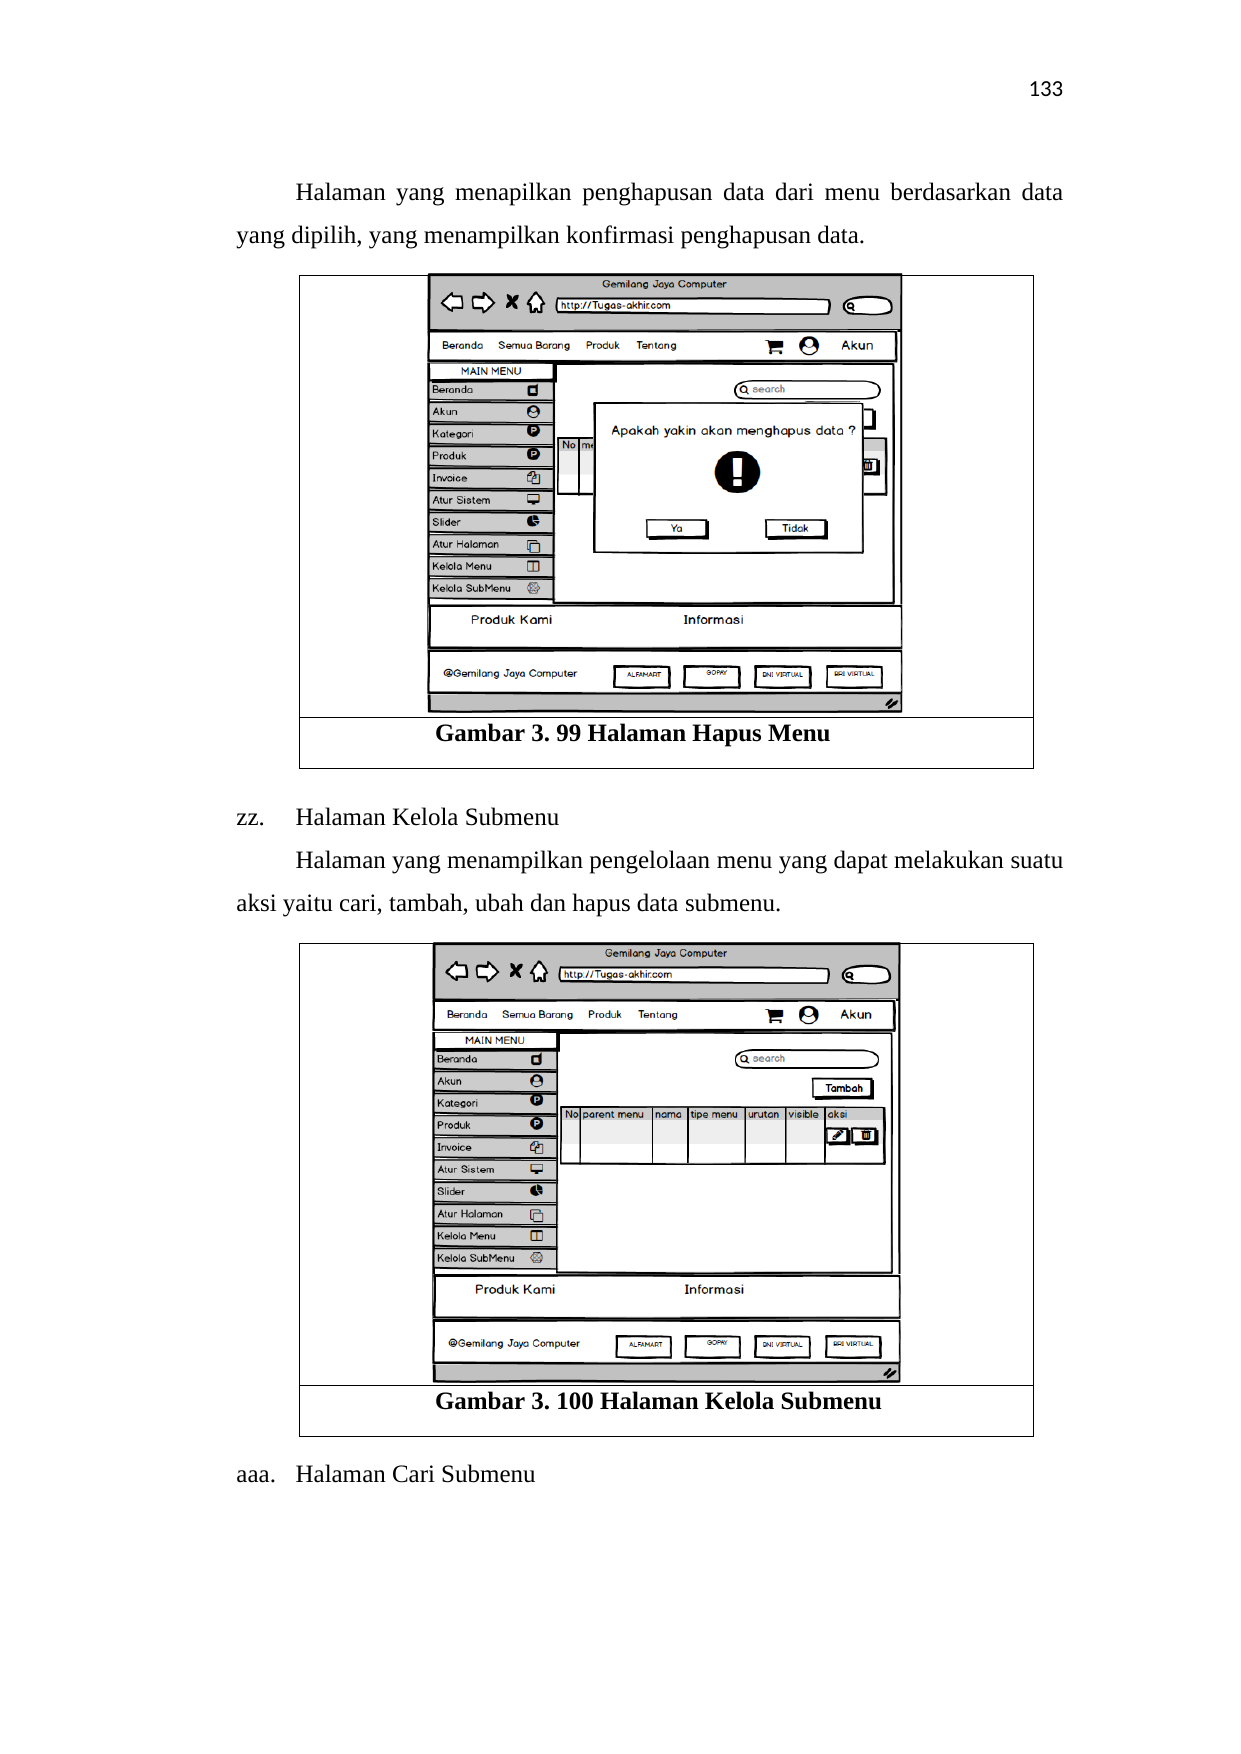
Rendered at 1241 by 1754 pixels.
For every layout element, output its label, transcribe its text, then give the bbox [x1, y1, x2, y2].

list Halaman Cari Submenu [236, 1459, 1063, 1487]
table_cell Gambar 3. 99 Halaman Hapus Menu [300, 718, 1033, 768]
table_header [300, 944, 1033, 1385]
list Halaman Kelola Submenu [236, 802, 1063, 831]
table_cell Gambar 3. 100 Halaman Kelola Submenu [300, 1386, 1033, 1436]
text Halaman yang menampilkan pengelolaan menu yang dapat melakukan suatu aksi yaitu cari, tambah, ubah dan hapus data submenu. [236, 845, 1063, 917]
table_header [300, 276, 1033, 717]
text Halaman yang menapilkan penghapusan data dari menu berdasarkan data yang dipilih, yang menampilkan konfirmasi penghapusan data. [236, 177, 1063, 249]
